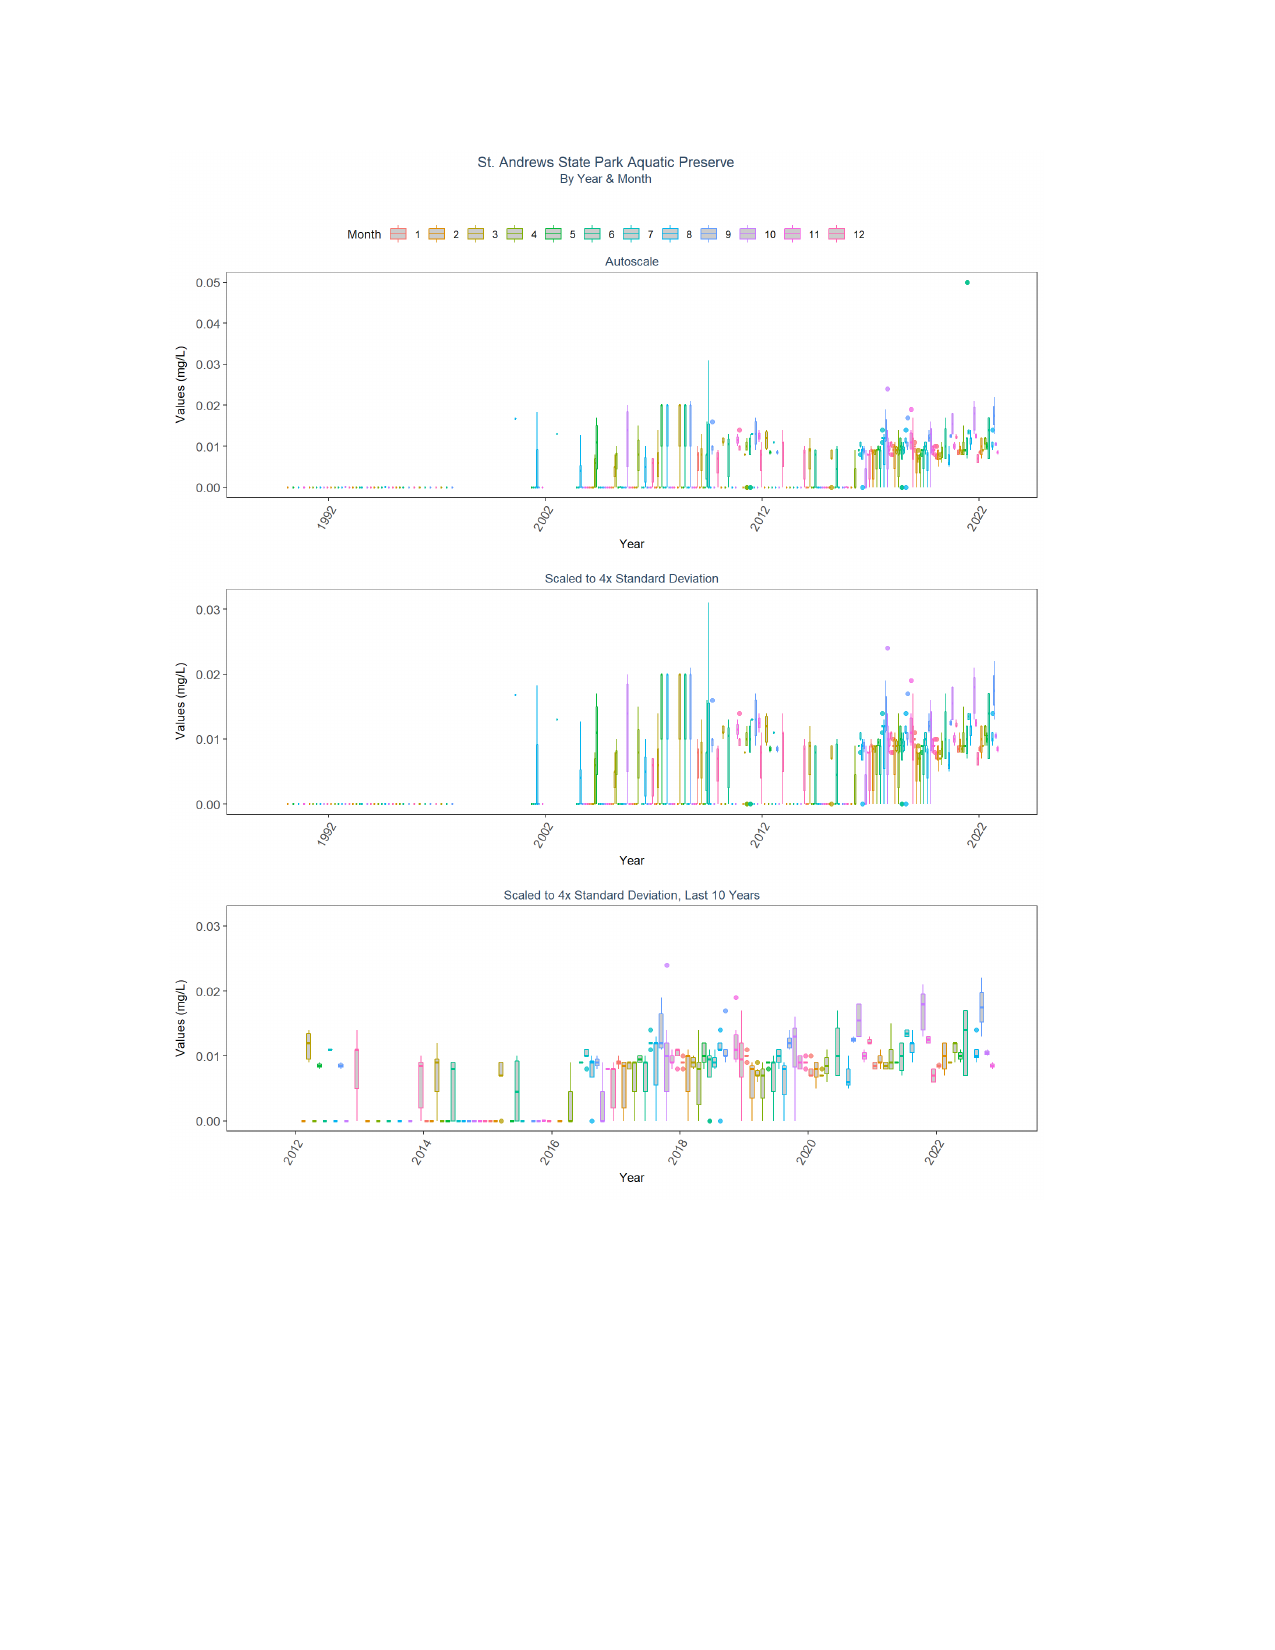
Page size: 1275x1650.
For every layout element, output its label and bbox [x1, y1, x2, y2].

picture [168, 150, 1044, 1200]
